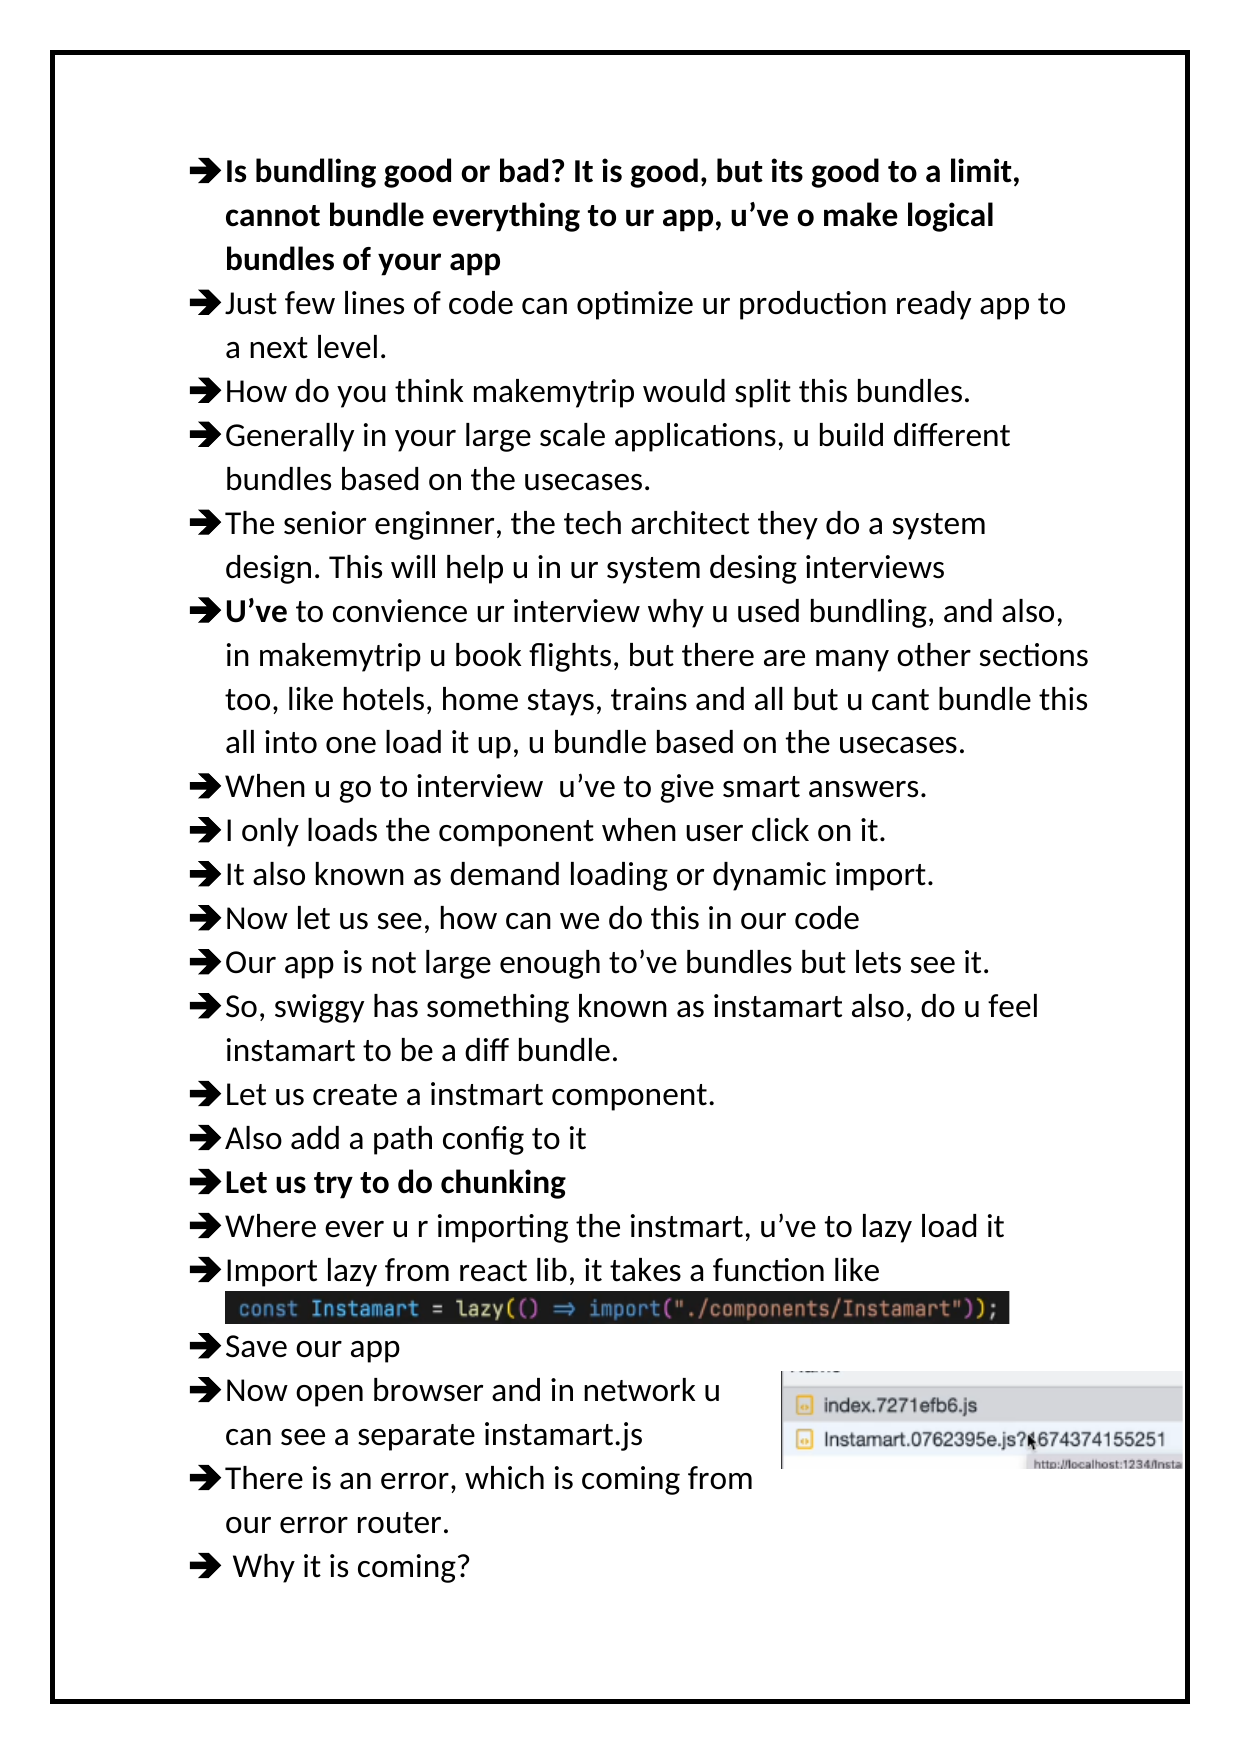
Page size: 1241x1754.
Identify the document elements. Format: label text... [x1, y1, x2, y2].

list So, swiggy has something known as instamart also, do u feel instamart to be a diff bundle. [187, 985, 1090, 1070]
picture [225, 1291, 1010, 1324]
list Is bundling good or bad? It is good, but its good to a limit, cannot bundle everything to ur app, u’ve o make logical bundles of your app [187, 150, 1090, 279]
list Why it is coming? [187, 1545, 1090, 1586]
list How do you think makemytrip would split this bundles. [187, 370, 1090, 411]
list When u go to interview u’ve to give smart answers. [187, 765, 1090, 806]
list Now open browser and in network u can see a separate instamart.js [187, 1369, 1090, 1454]
list Where ever u r importing the instmart, u’ve to lazy load it [187, 1205, 1090, 1246]
list There is an error, which is coming from our error router. [187, 1457, 1090, 1542]
list Also add a path config to it [187, 1117, 1090, 1158]
list U’ve to convience ur interview why u used bundling, and also, in makemytrip u book flights, but there are many other sections too, like hotels, home stays, trains and all but u cant bundle this all into one load it up, u bundle based on the usecases. [187, 589, 1090, 762]
list Our app is not large enough to’ve bundles but lets see it. [187, 941, 1090, 982]
list Save our app [187, 1325, 1090, 1366]
list Just few lines of code can optimize ur production ready app to a next level. [187, 282, 1090, 367]
list Now let us see, how can we do this in our code [187, 897, 1090, 938]
list I only loads the component when user click on it. [187, 809, 1090, 850]
list Let us try to do chunking [187, 1161, 1090, 1202]
picture [779, 1371, 1183, 1467]
list Let us create a instmart component. [187, 1073, 1090, 1114]
list The senior enginner, the tech architect they do a system design. This will help u in ur system desing interviews [187, 502, 1090, 586]
list Generally in your large scale applications, u build different bundles based on the usecases. [187, 414, 1090, 498]
list It also known as demand loading or dynamic import. [187, 853, 1090, 894]
